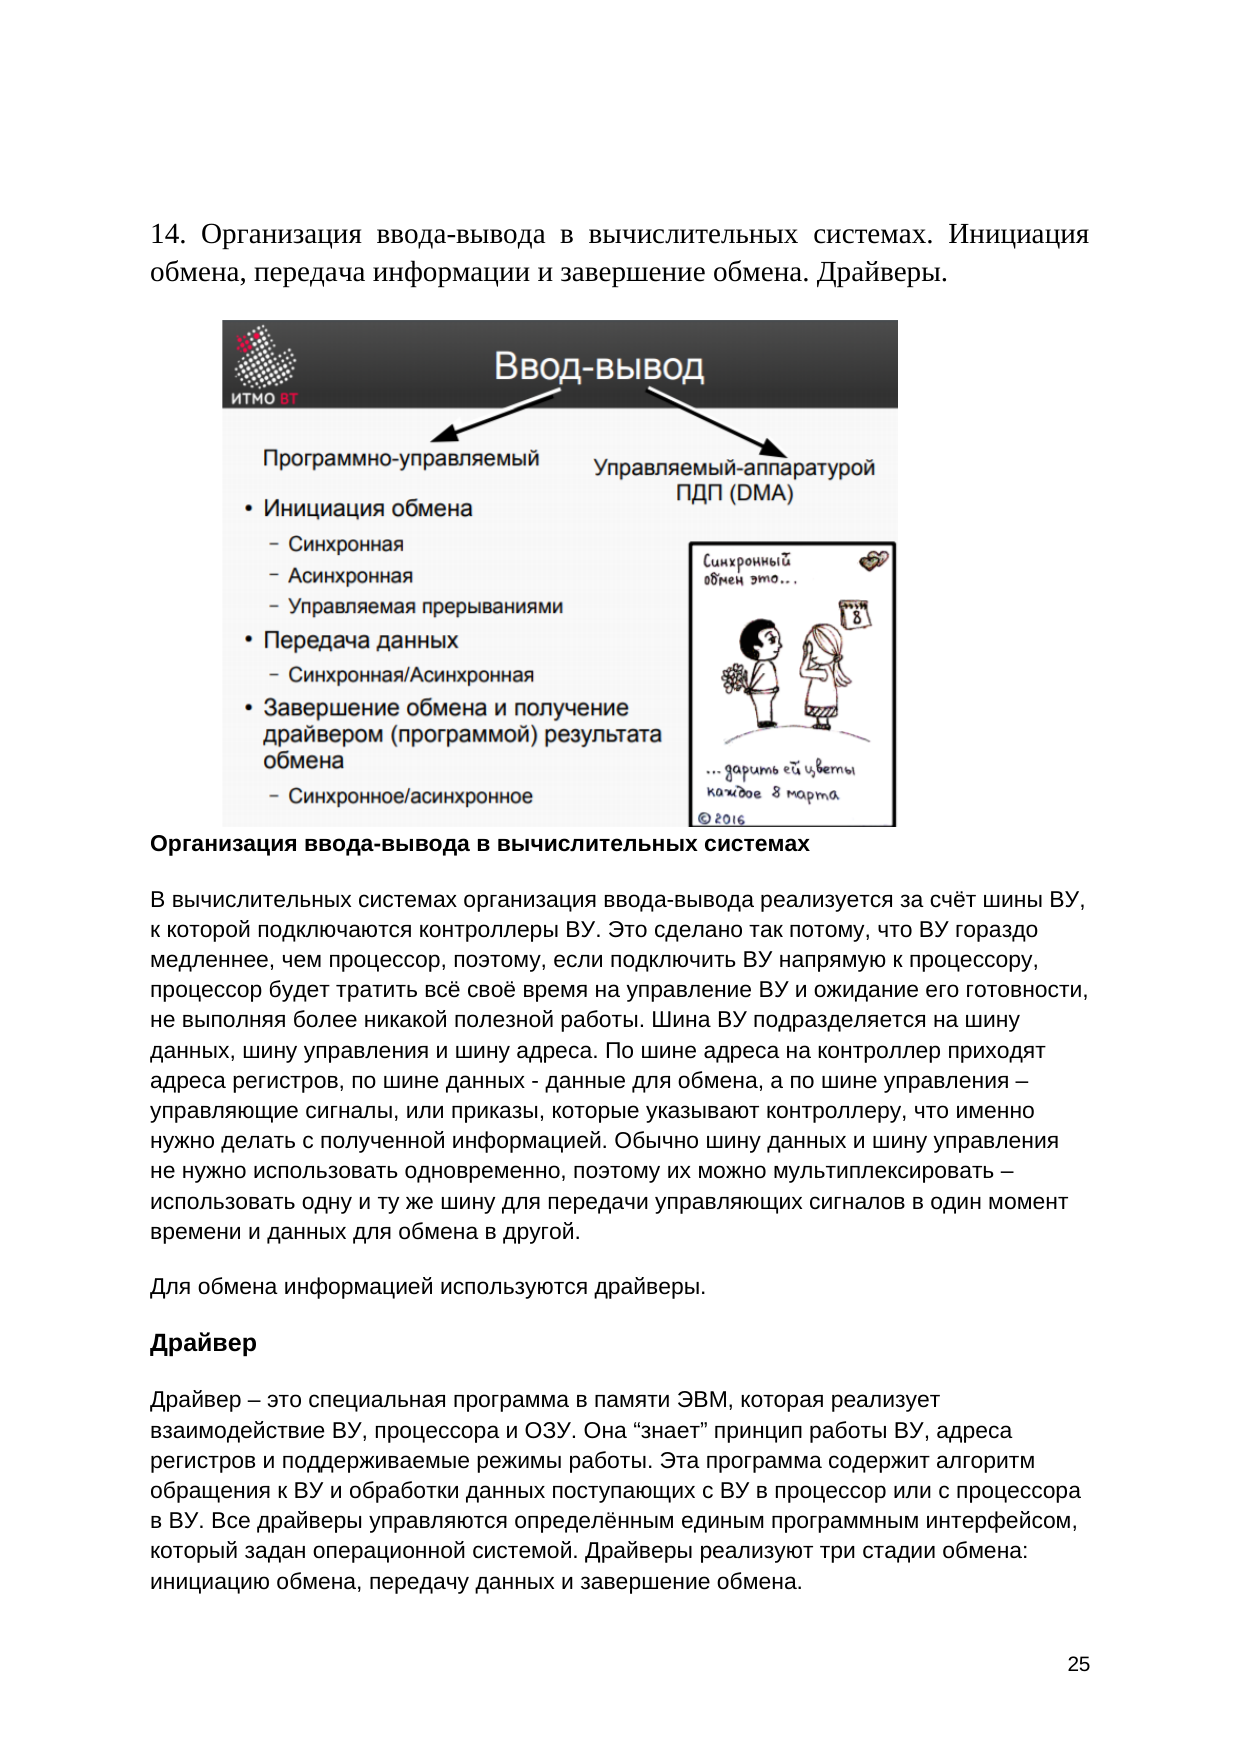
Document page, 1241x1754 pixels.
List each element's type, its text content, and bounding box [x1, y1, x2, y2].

subtitle 14. Организация ввода-вывода в вычислительных системах. Инициация обмена, передача информации и завершение обмена. Драйверы. [150, 216, 1090, 288]
text В вычислительных системах организация ввода-вывода реализуется за счёт шины ВУ, к которой подключаются контроллеры ВУ. Это сделано так потому, что ВУ гораздо медленнее, чем процессор, поэтому, если подключить ВУ напрямую к процессору, процессор будет тратить всё своё время на управление ВУ и ожидание его готовности, не выполняя более никакой полезной работы. Шина ВУ подразделяется на шину данных, шину управления и шину адреса. По шине адреса на контроллер приходят адреса регистров, по шине данных - данные для обмена, а по шине управления – управляющие сигналы, или приказы, которые указывают контроллеру, что именно нужно делать с полученной информацией. Обычно шину данных и шину управления не нужно использовать одновременно, поэтому их можно мультиплексировать – использовать одну и ту же шину для передачи управляющих сигналов в один момент времени и данных для обмена в другой. [150, 886, 1090, 1244]
text Для обмена информацией используются драйверы. [150, 1273, 1090, 1299]
text Драйвер – это специальная программа в памяти ЭВМ, которая реализует взаимодействие ВУ, процессора и ОЗУ. Она “знает” принцип работы ВУ, адреса регистров и поддерживаемые режимы работы. Эта программа содержит алгоритм обращения к ВУ и обработки данных поступающих с ВУ в процессор или с процессора в ВУ. Все драйверы управляются определённым единым программным интерфейсом, который задан операционной системой. Драйверы реализуют три стадии обмена: инициацию обмена, передачу данных и завершение обмена. [150, 1386, 1090, 1594]
text Драйвер [150, 1328, 1090, 1357]
text Организация ввода-вывода в вычислительных системах [150, 830, 1090, 857]
picture [222, 320, 898, 827]
